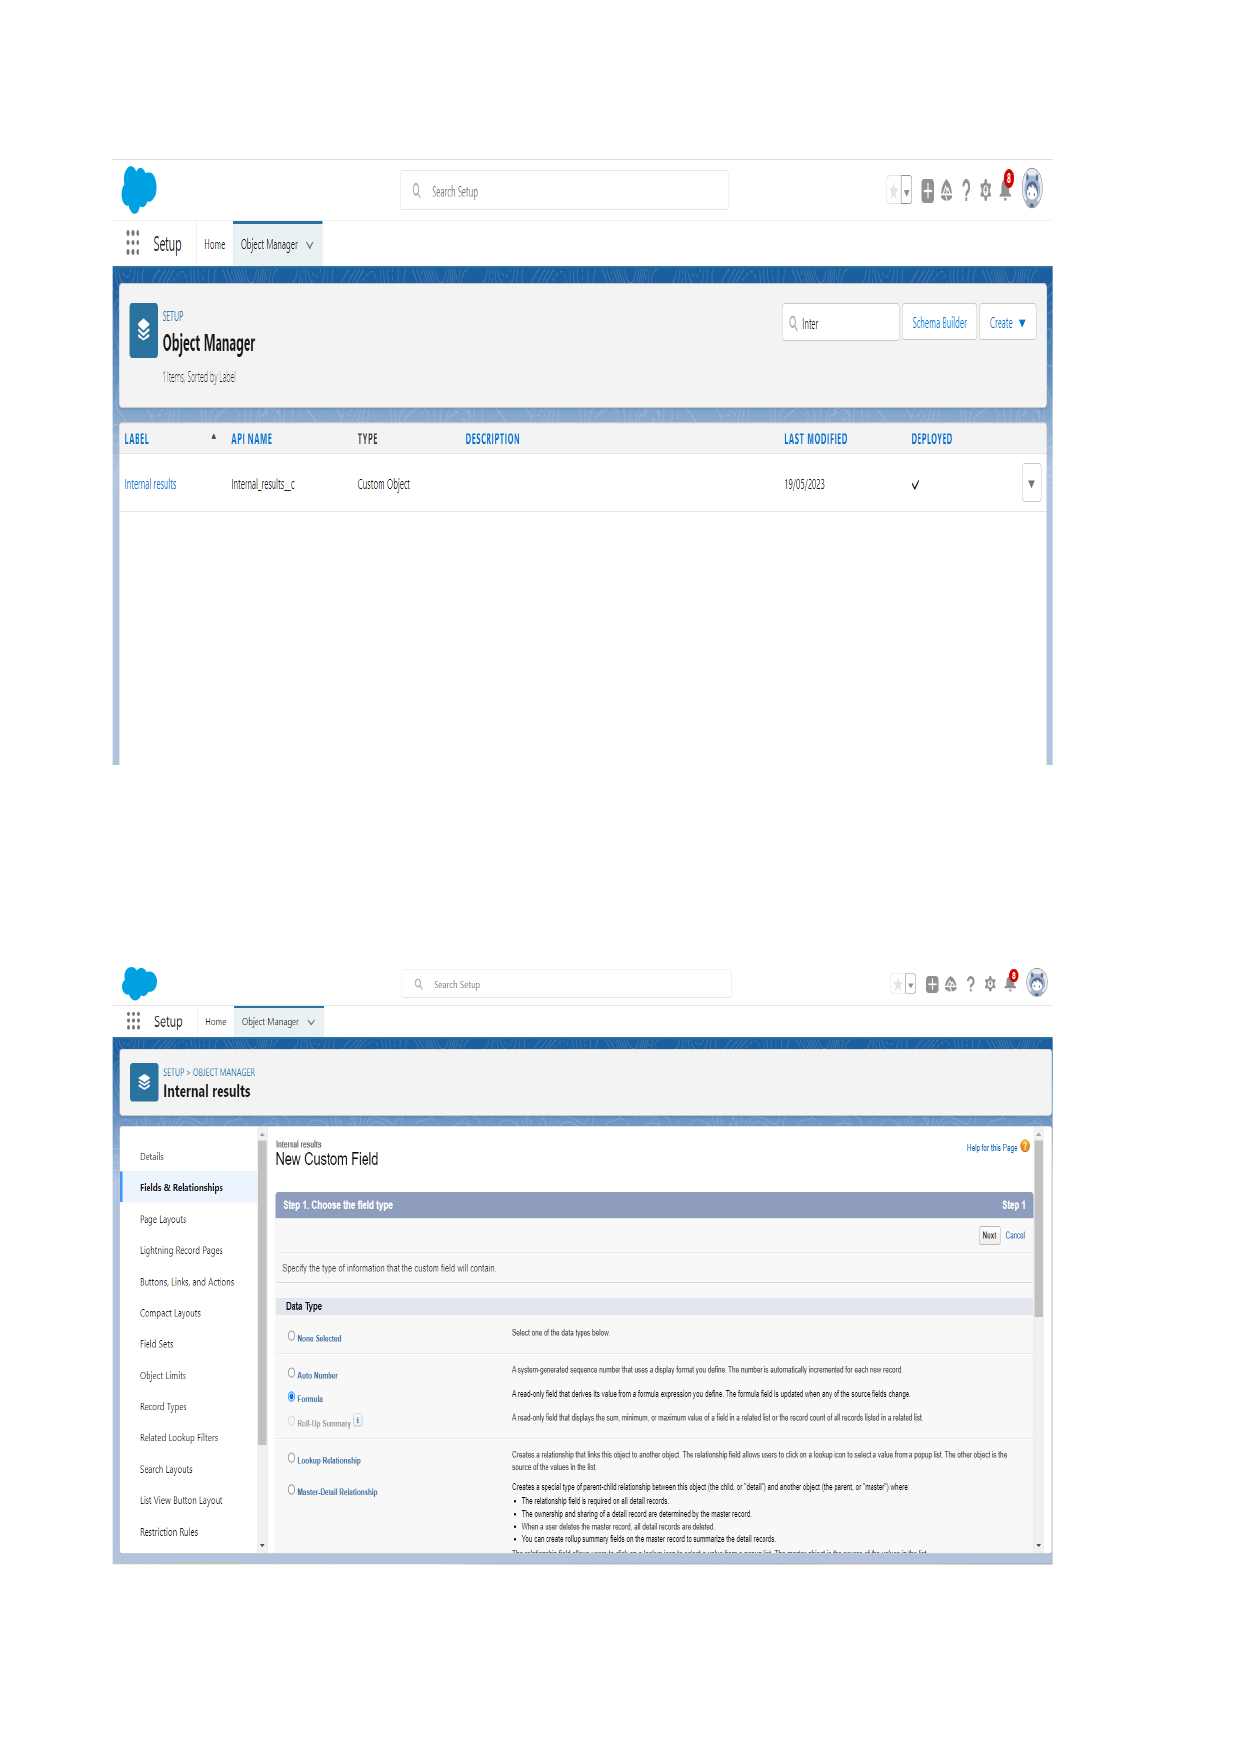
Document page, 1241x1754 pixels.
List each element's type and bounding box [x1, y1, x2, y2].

picture [112, 965, 1053, 1565]
picture [112, 150, 1053, 765]
